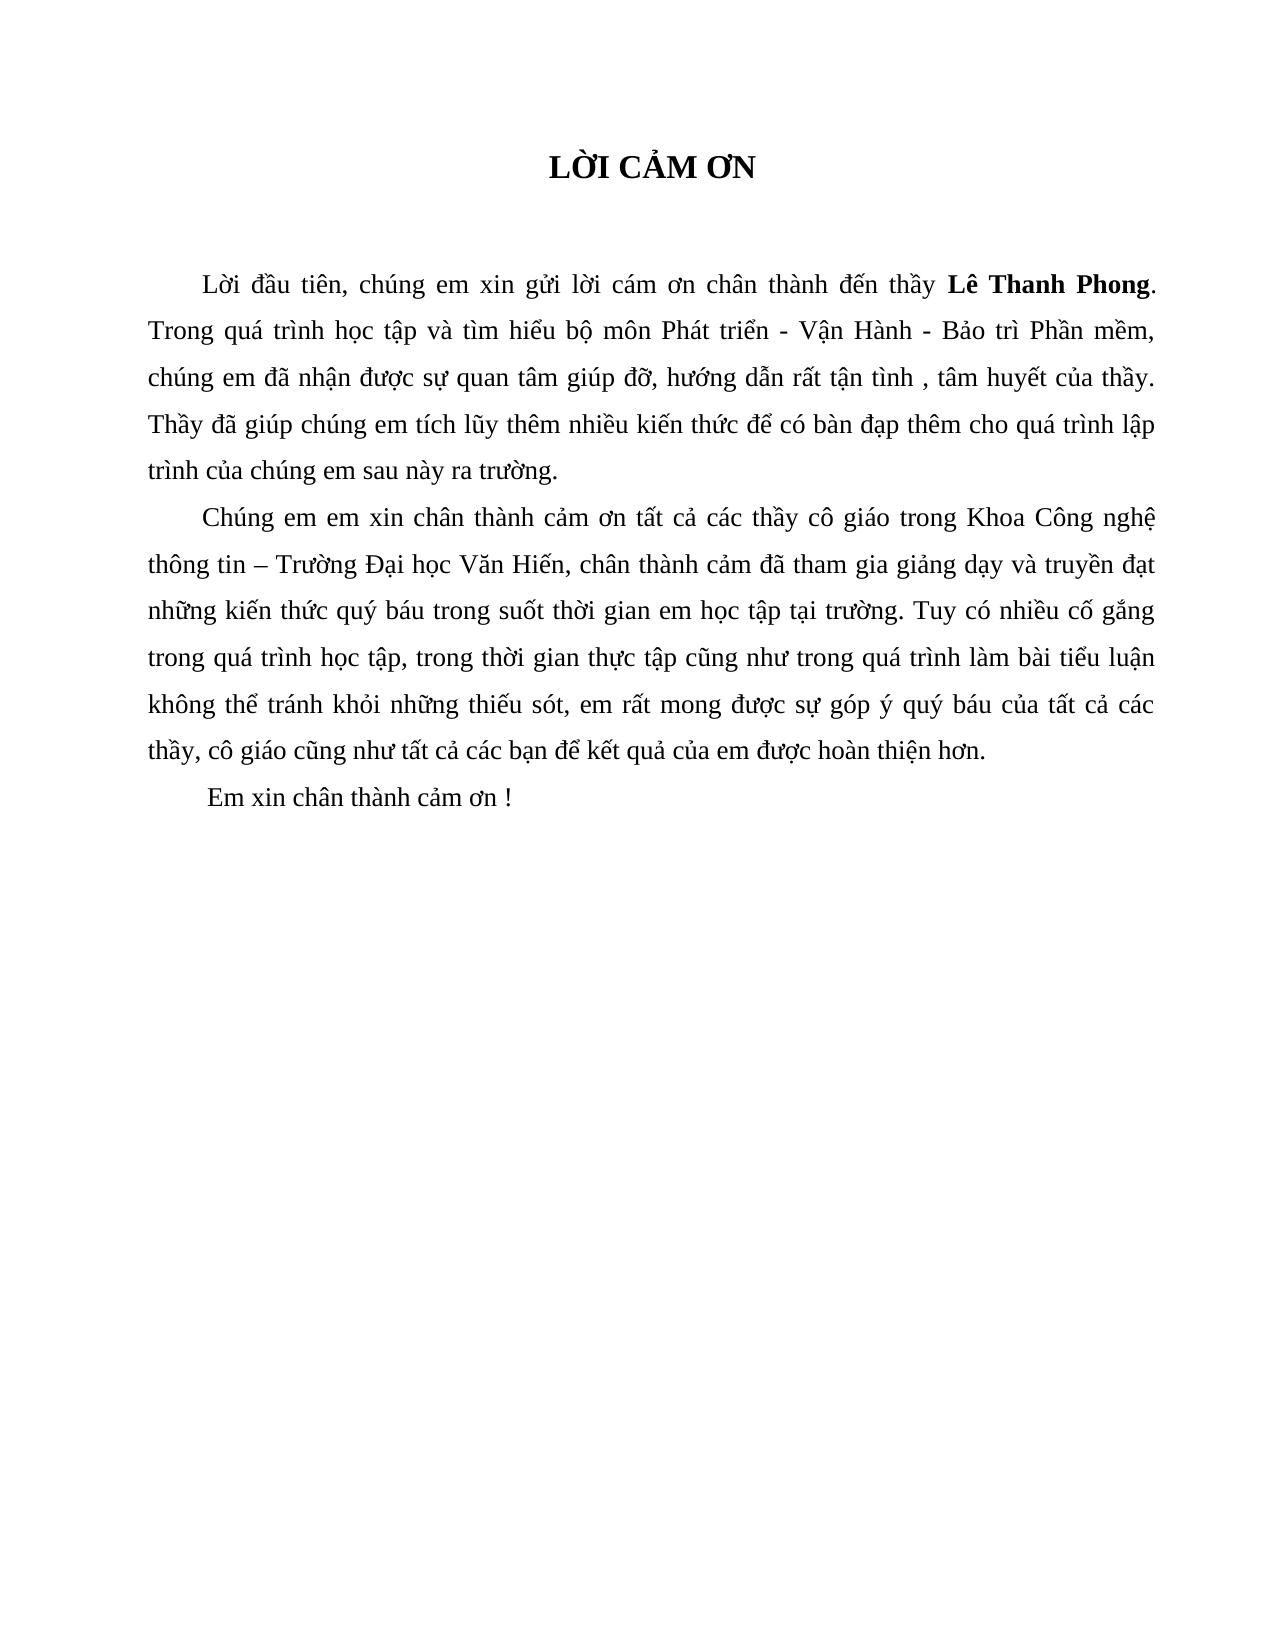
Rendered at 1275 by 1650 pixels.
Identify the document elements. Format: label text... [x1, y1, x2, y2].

text LỜI CẢM ƠN [148, 148, 1157, 186]
text Lời đầu tiên, chúng em xin gửi lời cám ơn chân thành đến thầy Lê Thanh Phong. Trong quá trình học tập và tìm hiểu bộ môn Phát triển - Vận Hành - Bảo trì Phần mềm, chúng em đã nhận được sự quan tâm giúp đỡ, hướng dẫn rất tận tình , tâm huyết của thầy. Thầy đã giúp chúng em tích lũy thêm nhiều kiến thức để có bàn đạp thêm cho quá trình lập trình của chúng em sau này ra trường. [148, 268, 1157, 486]
text Em xin chân thành cảm ơn ! [148, 781, 1157, 812]
text Chúng em em xin chân thành cảm ơn tất cả các thầy cô giáo trong Khoa Công nghệ thông tin – Trường Đại học Văn Hiến, chân thành cảm đã tham gia giảng dạy và truyền đạt những kiến thức quý báu trong suốt thời gian em học tập tại trường. Tuy có nhiều cố gắng trong quá trình học tập, trong thời gian thực tập cũng như trong quá trình làm bài tiểu luận không thể tránh khỏi những thiếu sót, em rất mong được sự góp ý quý báu của tất cả các thầy, cô giáo cũng như tất cả các bạn để kết quả của em được hoàn thiện hơn. [148, 501, 1157, 766]
